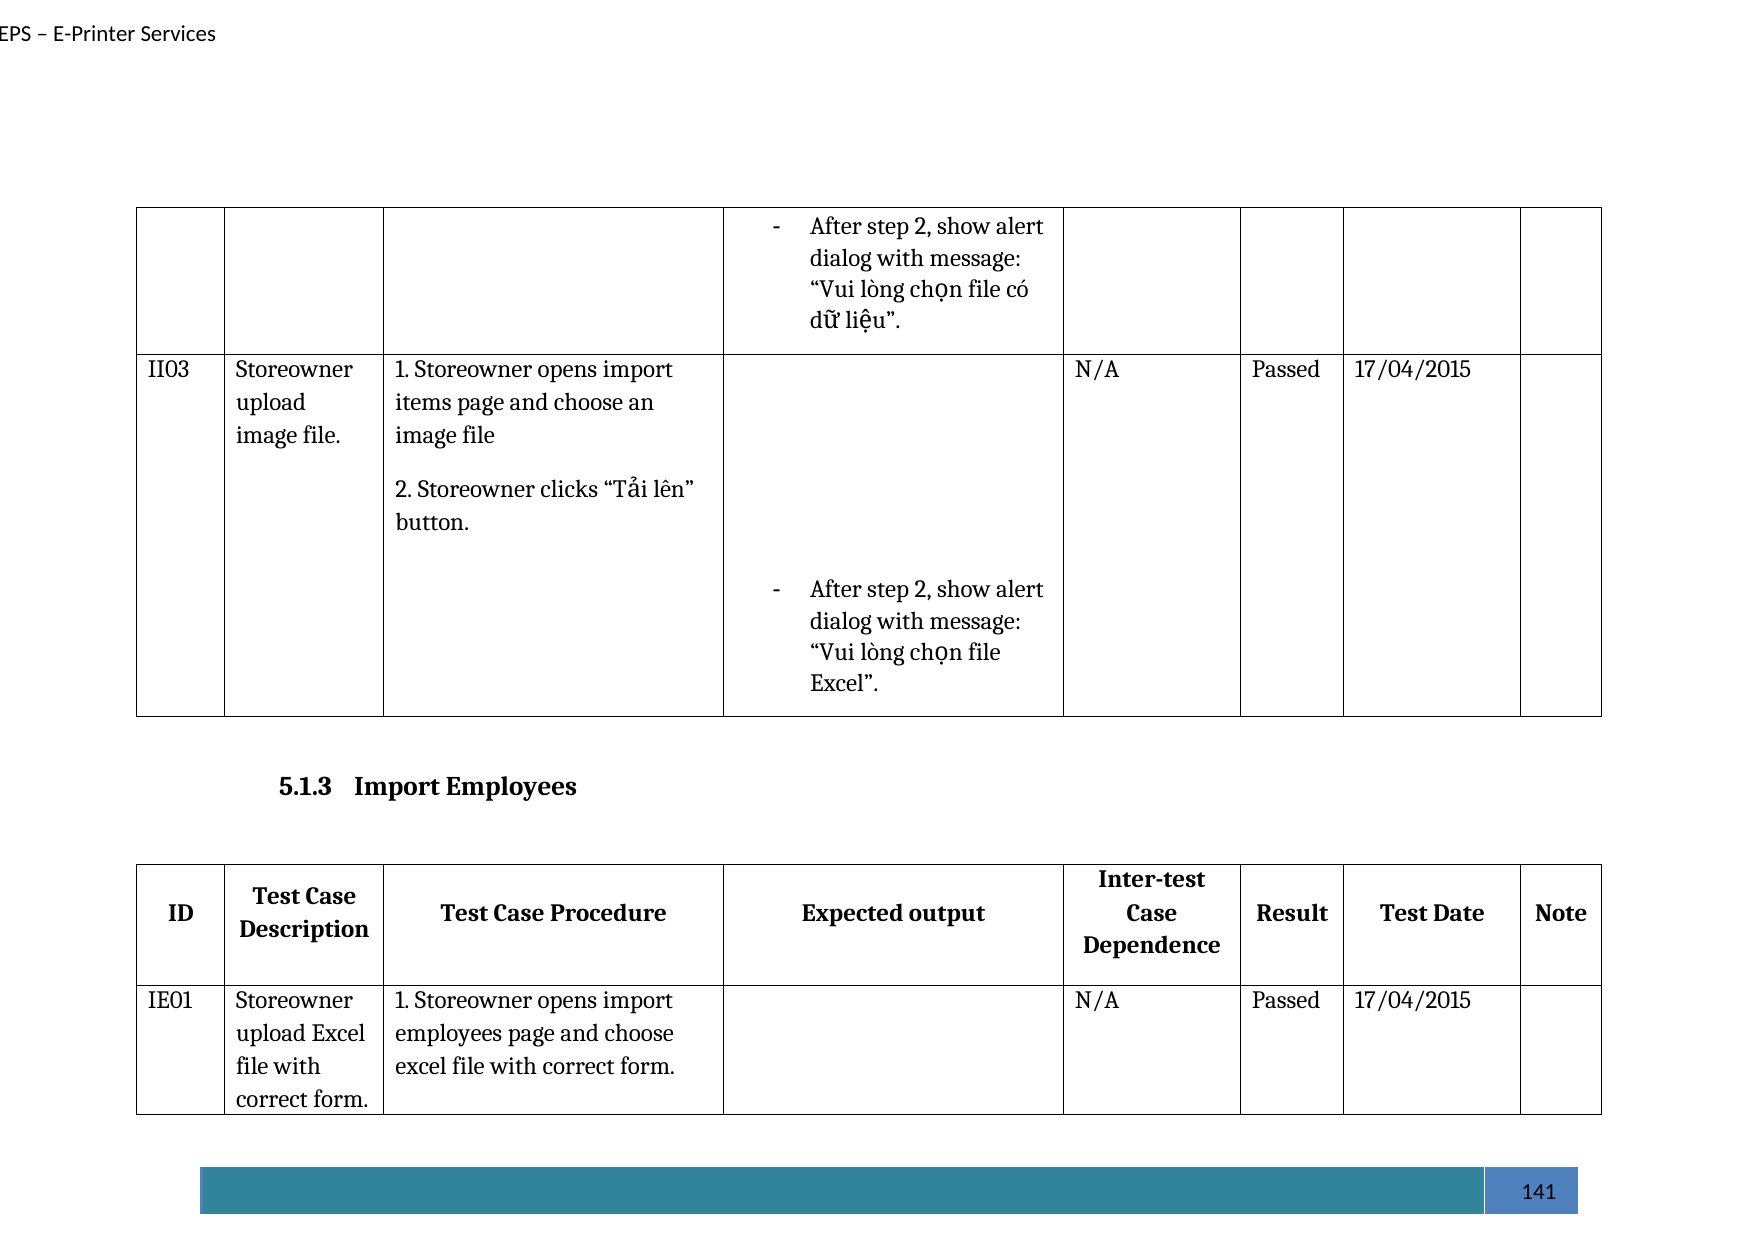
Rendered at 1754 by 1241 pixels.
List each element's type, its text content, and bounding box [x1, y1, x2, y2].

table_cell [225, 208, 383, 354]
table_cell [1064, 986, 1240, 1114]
subtitle Import Employees [279, 771, 1606, 802]
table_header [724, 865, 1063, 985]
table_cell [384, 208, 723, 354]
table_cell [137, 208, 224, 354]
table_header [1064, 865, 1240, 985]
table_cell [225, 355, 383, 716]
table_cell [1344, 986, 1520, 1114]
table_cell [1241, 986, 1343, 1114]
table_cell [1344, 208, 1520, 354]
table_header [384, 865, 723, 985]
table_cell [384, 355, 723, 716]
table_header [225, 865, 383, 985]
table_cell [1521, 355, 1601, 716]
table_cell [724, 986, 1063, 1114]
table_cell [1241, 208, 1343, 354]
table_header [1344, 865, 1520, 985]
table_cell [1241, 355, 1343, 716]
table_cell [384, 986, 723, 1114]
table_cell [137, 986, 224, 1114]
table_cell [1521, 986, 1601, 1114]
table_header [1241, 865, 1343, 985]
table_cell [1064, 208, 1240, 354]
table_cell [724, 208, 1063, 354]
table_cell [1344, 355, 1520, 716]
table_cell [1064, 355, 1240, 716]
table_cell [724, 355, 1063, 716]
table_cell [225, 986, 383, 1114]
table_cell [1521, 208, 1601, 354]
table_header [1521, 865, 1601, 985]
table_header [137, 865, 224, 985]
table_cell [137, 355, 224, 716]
